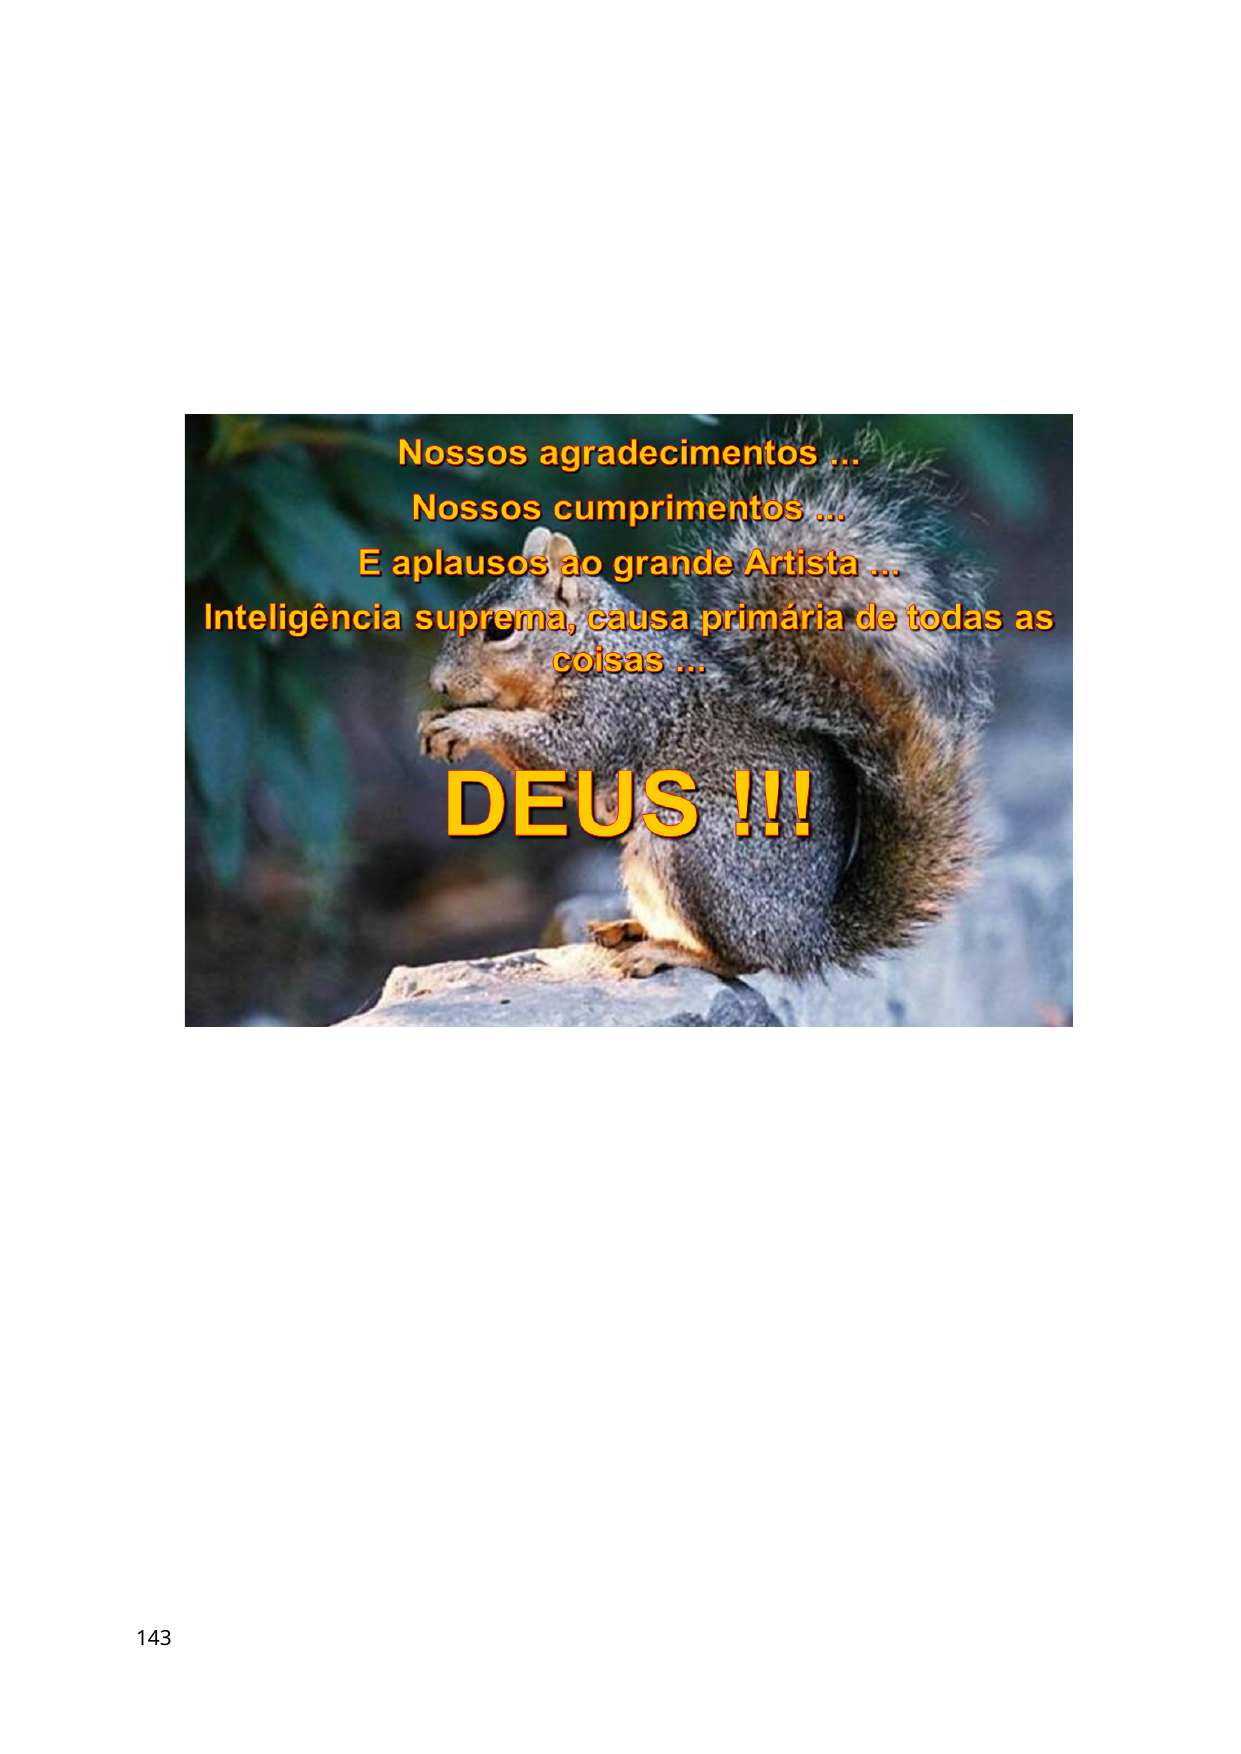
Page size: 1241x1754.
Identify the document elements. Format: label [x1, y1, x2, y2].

picture [184, 414, 1073, 1027]
